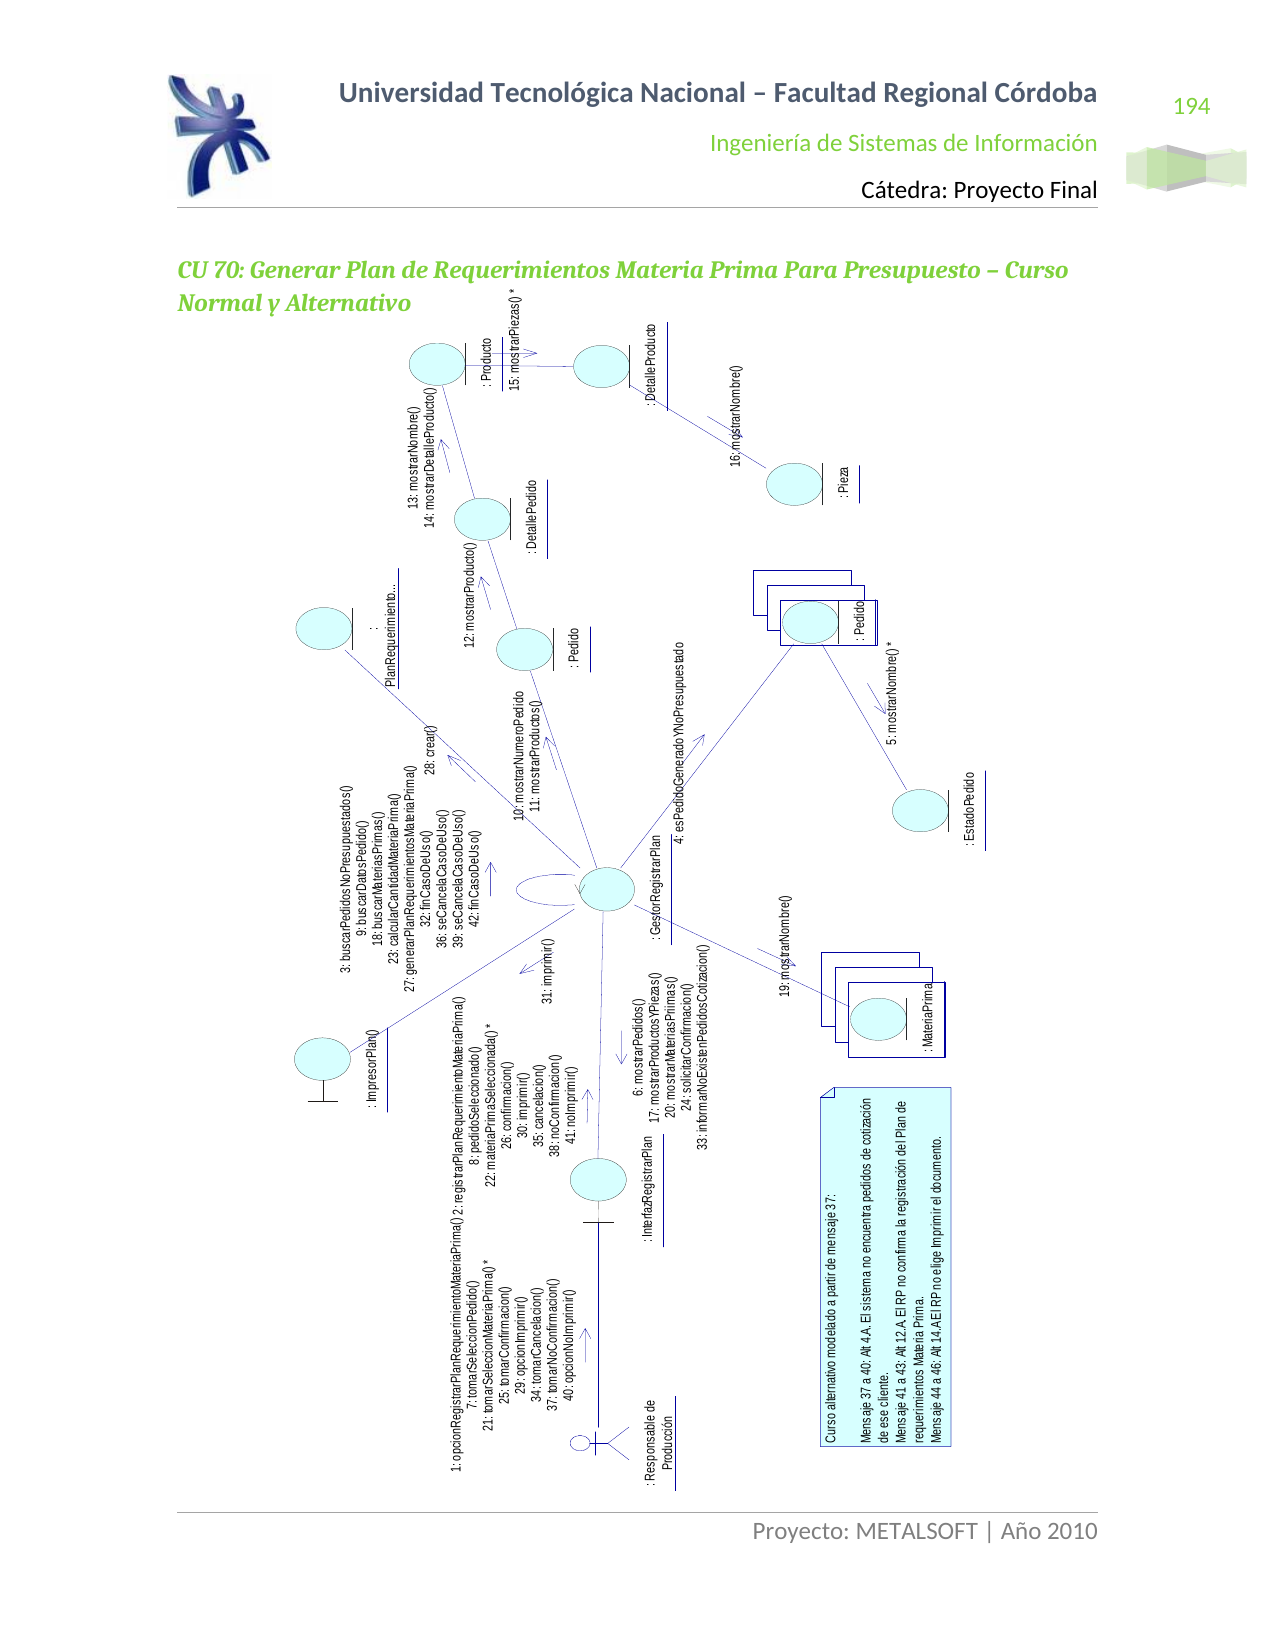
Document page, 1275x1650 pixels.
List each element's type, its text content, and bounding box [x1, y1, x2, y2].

text CU 70: Generar Plan de Requerimientos Materia Prima Para Presupuesto – Curso Normal y Alternativo [177, 256, 1098, 318]
picture [167, 74, 272, 199]
